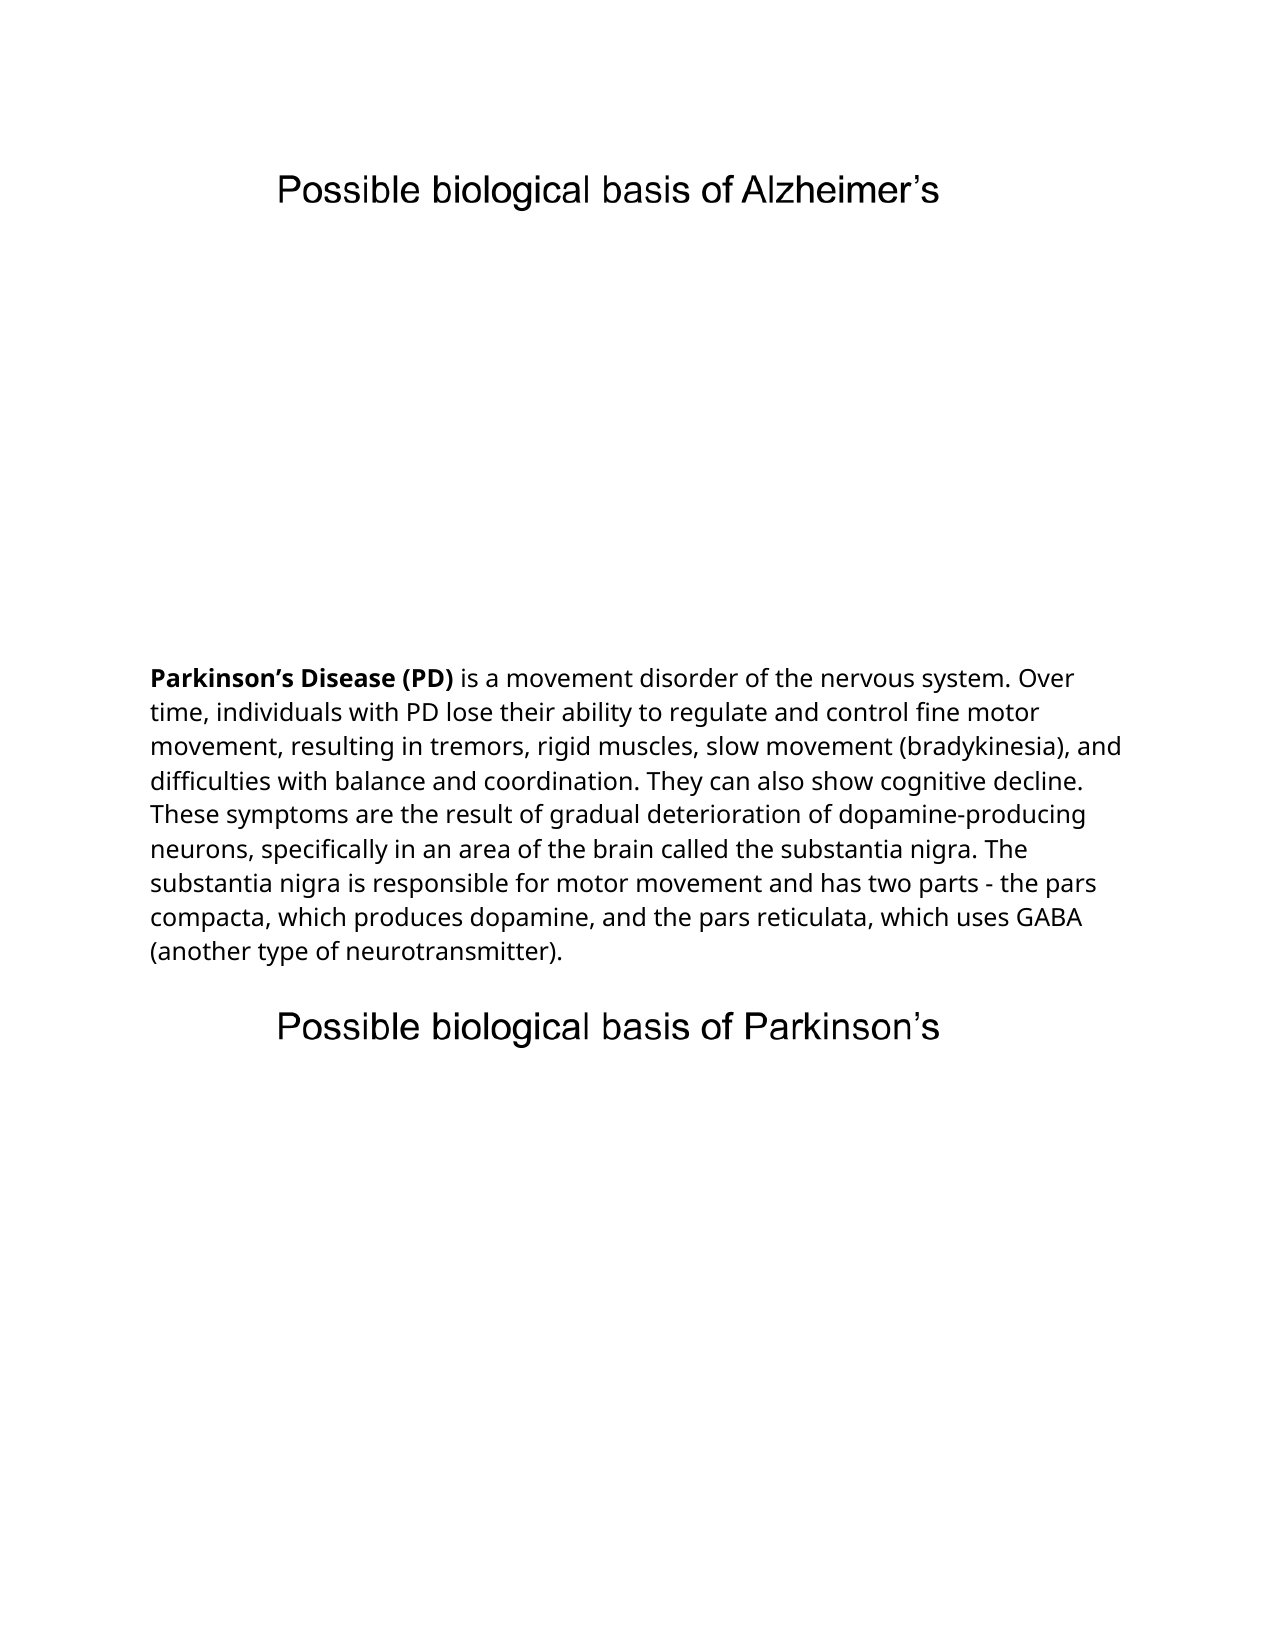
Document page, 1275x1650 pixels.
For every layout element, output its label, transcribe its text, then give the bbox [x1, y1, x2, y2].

picture [168, 150, 1044, 643]
text Parkinson’s Disease (PD) is a movement disorder of the nervous system. Over time, individuals with PD lose their ability to regulate and control fine motor movement, resulting in tremors, rigid muscles, slow movement (bradykinesia), and difficulties with balance and coordination. They can also show cognitive decline. These symptoms are the result of gradual deterioration of dopamine-producing neurons, specifically in an area of the brain called the substantia nigra. The substantia nigra is responsible for motor movement and has two parts - the pars compacta, which produces dopamine, and the pars reticulata, which uses GABA (another type of neurotransmitter). [150, 661, 1125, 967]
picture [168, 986, 1044, 1479]
